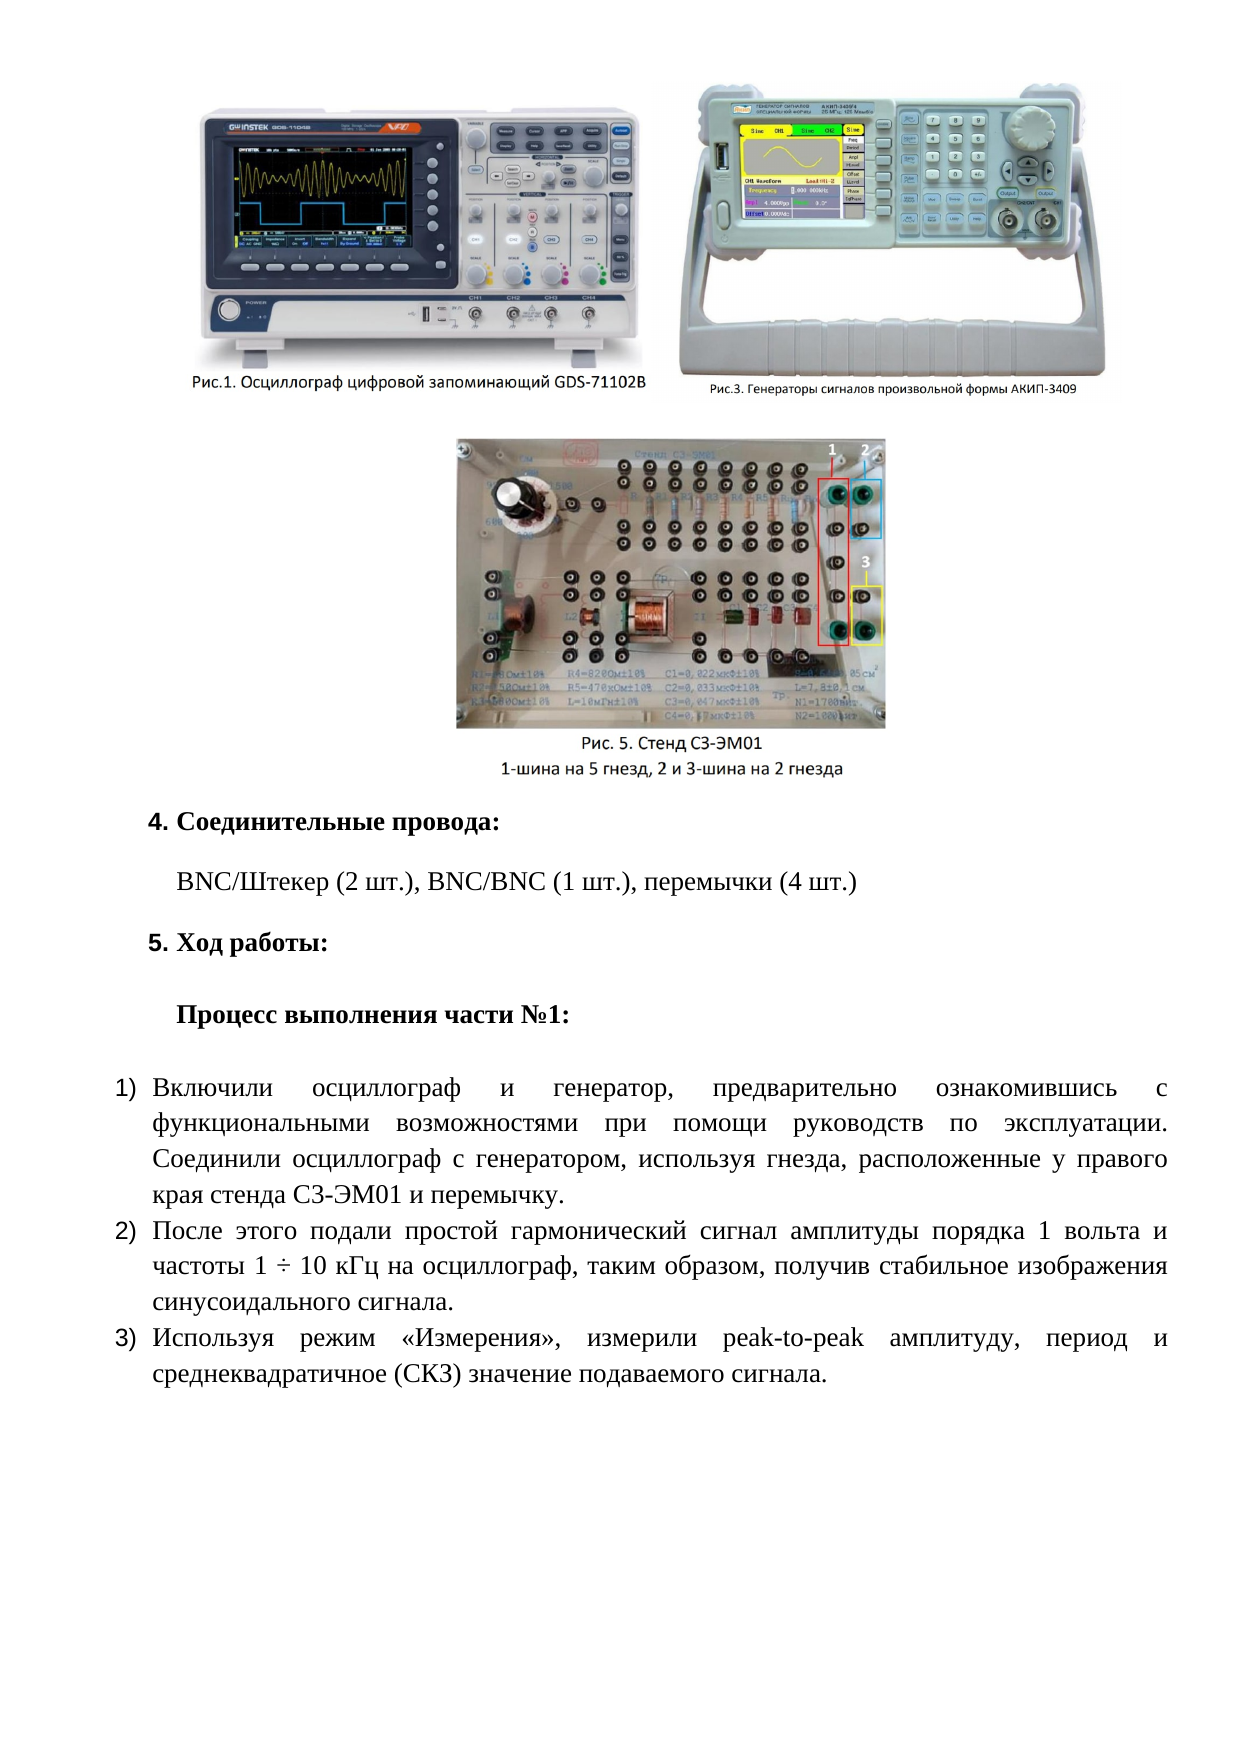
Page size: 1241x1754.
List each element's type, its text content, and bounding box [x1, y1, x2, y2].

list Процесс выполнения части №1: [176, 998, 1169, 1030]
list После этого подали простой гармонический сигнал амплитуды порядка 1 вольта и частоты 1 ÷ 10 кГц на осциллограф, таким образом, получив стабильное изображения синусоидального сигнала. [114, 1214, 1169, 1316]
picture [176, 81, 1123, 403]
list BNC/Штекер (2 шт.), BNC/BNC (1 шт.), перемычки (4 шт.) [176, 866, 1169, 897]
picture [381, 427, 964, 780]
list Ход работы: [148, 926, 1169, 957]
list Включили осциллограф и генератор, предварительно ознакомившись с функциональными возможностями при помощи руководств по эксплуатации. Соединили осциллограф с генератором, используя гнезда, расположенные у правого края стенда С3-ЭМ01 и перемычку. [114, 1071, 1169, 1209]
list Соединительные провода: [148, 805, 1169, 836]
list Используя режим «Измерения», измерили peak-to-peak амплитуду, период и среднеквадратичное (СКЗ) значение подаваемого сигнала. [114, 1321, 1169, 1388]
